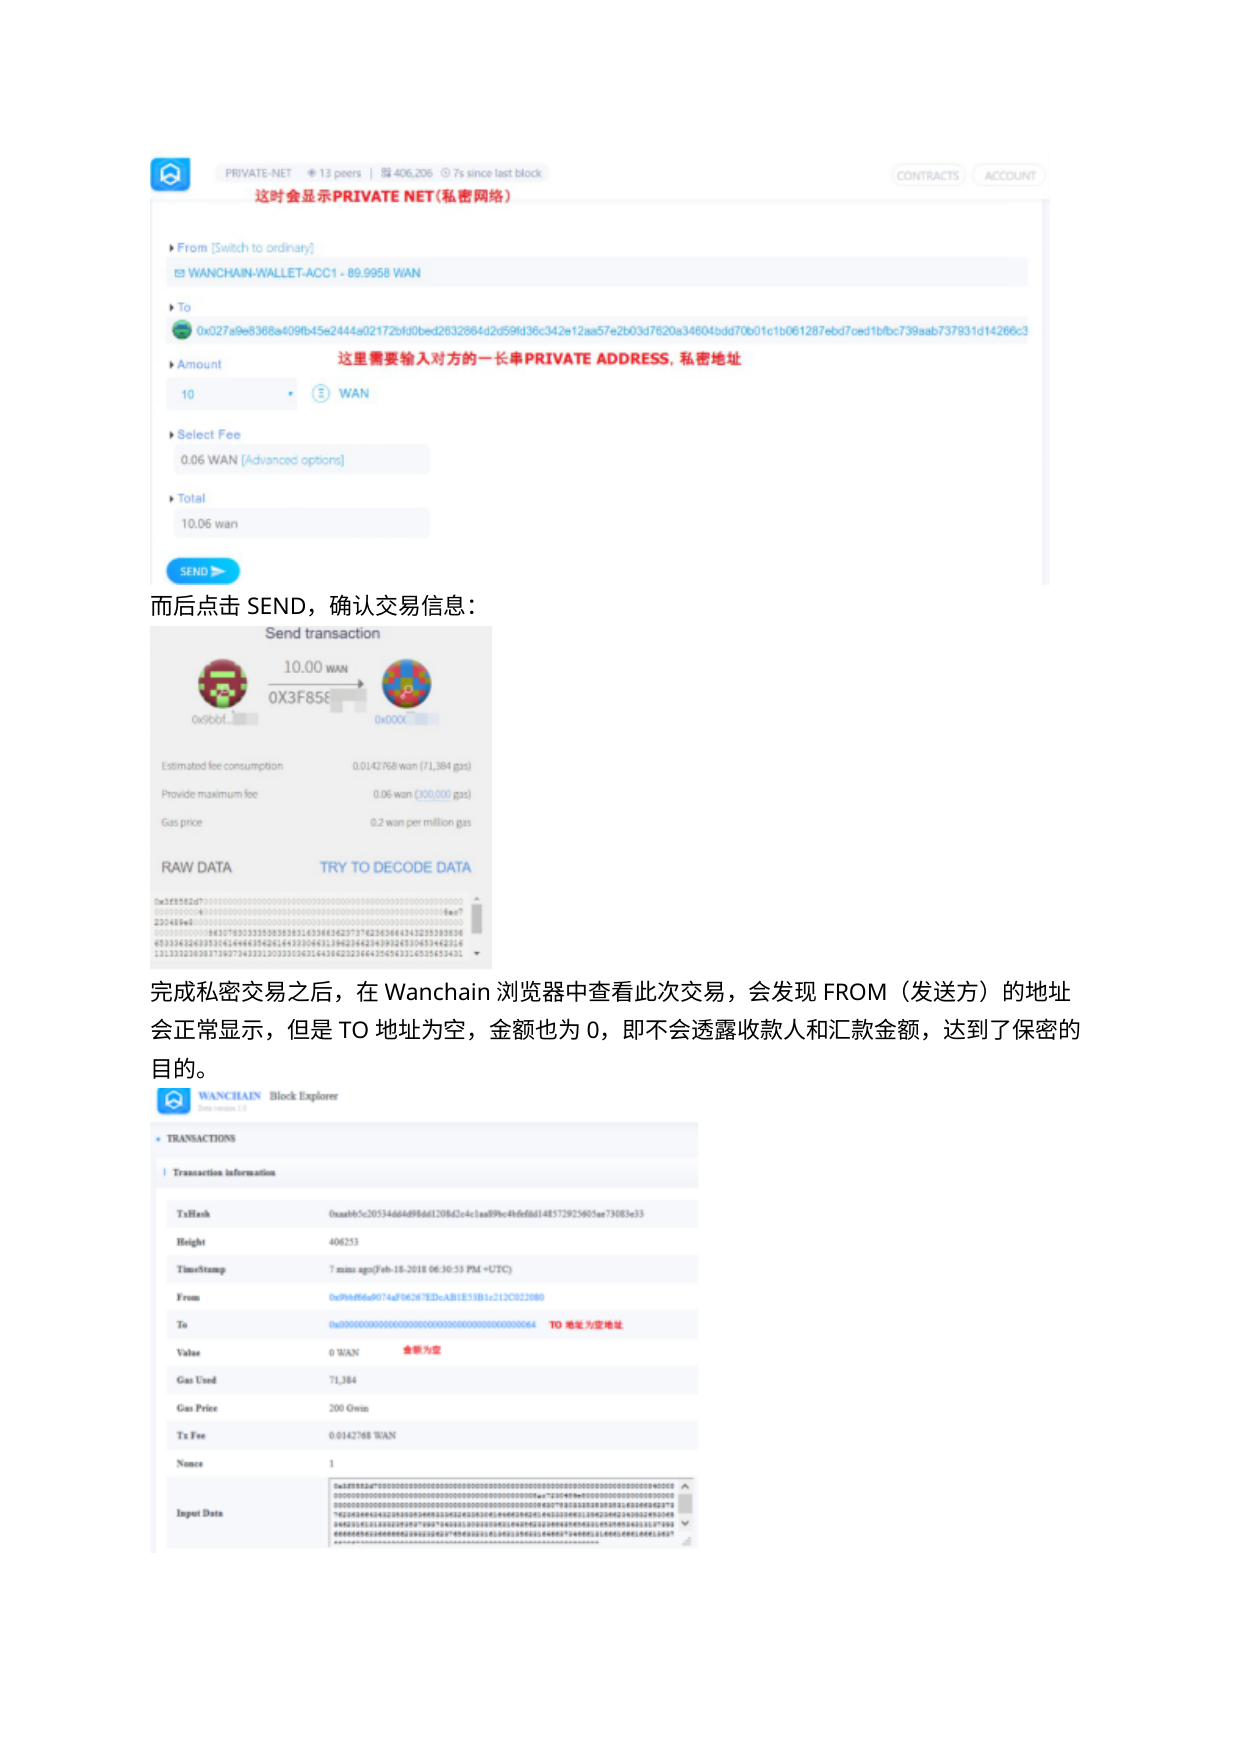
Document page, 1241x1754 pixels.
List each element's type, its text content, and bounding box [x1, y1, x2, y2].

text 完成私密交易之后，在 Wanchain 浏览器中查看此次交易，会发现 FROM（发送方）的地址会正常显示，但是 TO 地址为空，金额也为 0，即不会透露收款人和汇款金额，达到了保密的目的。 [150, 974, 1090, 1084]
picture [150, 626, 493, 971]
picture [150, 1088, 699, 1553]
text 而后点击 SEND，确认交易信息： [150, 588, 1090, 622]
picture [150, 150, 1050, 585]
